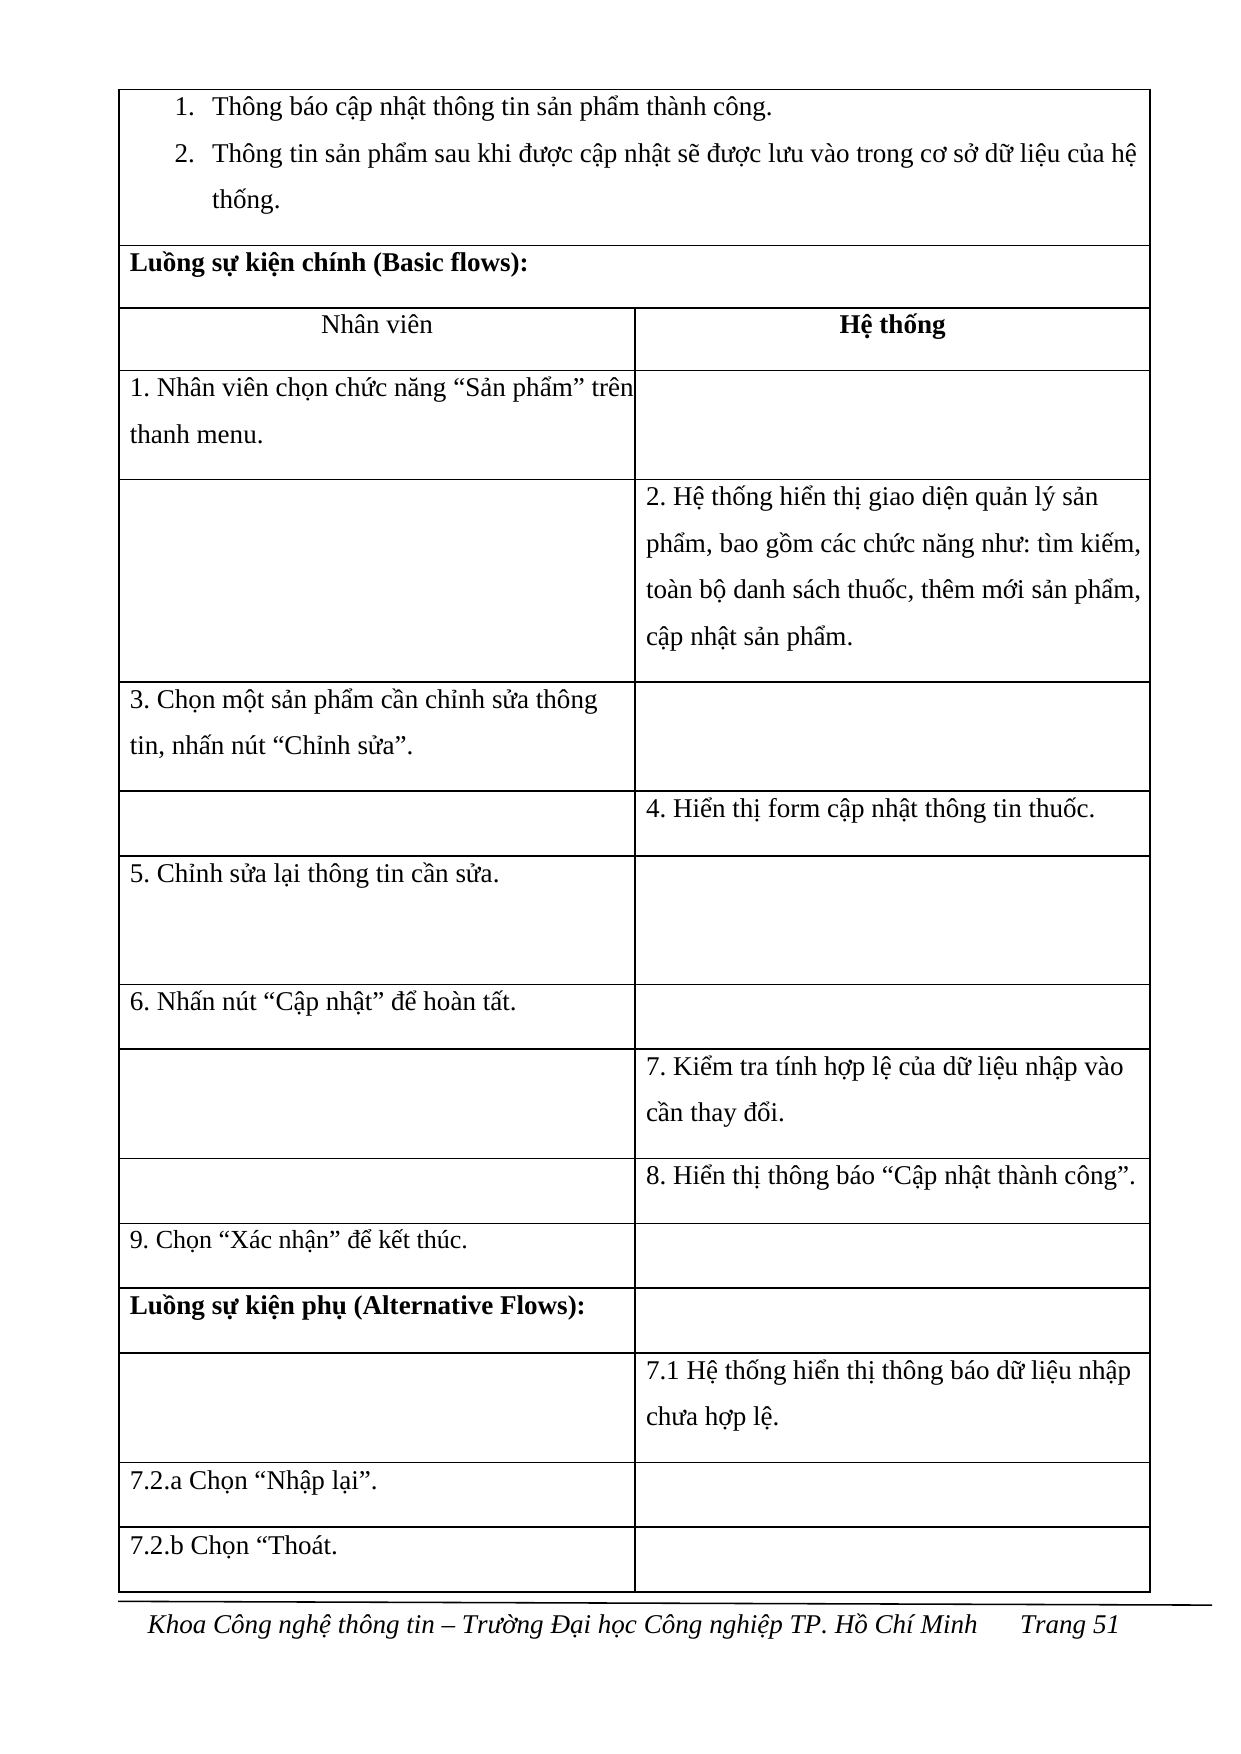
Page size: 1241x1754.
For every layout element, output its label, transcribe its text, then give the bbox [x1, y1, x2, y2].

table_cell 2. Hệ thống hiển thị giao diện quản lý sản phẩm, bao gồm các chức năng như: tìm kiếm, toàn bộ danh sách thuốc, thêm mới sản phẩm, cập nhật sản phẩm. [636, 480, 1149, 681]
table_cell 3. Chọn một sản phẩm cần chỉnh sửa thông tin, nhấn nút “Chỉnh sửa”. [120, 683, 634, 790]
table_cell [636, 1463, 1149, 1526]
table_cell Hệ thống [636, 309, 1149, 369]
table_cell 8. Hiển thị thông báo “Cập nhật thành công”. [636, 1159, 1149, 1222]
table_cell 7.2.b Chọn “Thoát. [120, 1528, 634, 1591]
table_cell [636, 857, 1149, 983]
table_cell 7. Kiểm tra tính hợp lệ của dữ liệu nhập vào cần thay đổi. [636, 1050, 1149, 1157]
table_cell [636, 683, 1149, 790]
table_cell [120, 1050, 634, 1157]
table_cell 6. Nhấn nút “Cập nhật” để hoàn tất. [120, 985, 634, 1048]
table_cell 5. Chỉnh sửa lại thông tin cần sửa. [120, 857, 634, 983]
table_cell [636, 1224, 1149, 1287]
table_cell [636, 1289, 1149, 1352]
table_cell [120, 1159, 634, 1222]
table_cell [120, 1354, 634, 1461]
table_cell 7.2.a Chọn “Nhập lại”. [120, 1463, 634, 1526]
table_cell 7.1 Hệ thống hiển thị thông báo dữ liệu nhập chưa hợp lệ. [636, 1354, 1149, 1461]
table_cell [636, 1528, 1149, 1591]
table_cell Nhân viên [120, 309, 634, 369]
table_cell [636, 985, 1149, 1048]
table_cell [120, 90, 1149, 244]
table_cell Luồng sự kiện chính (Basic flows): [120, 246, 1149, 307]
table_cell [120, 792, 634, 855]
table_cell 4. Hiển thị form cập nhật thông tin thuốc. [636, 792, 1149, 855]
table_cell [120, 480, 634, 681]
table_cell Luồng sự kiện phụ (Alternative Flows): [120, 1289, 634, 1352]
table_cell 1. Nhân viên chọn chức năng “Sản phẩm” trên thanh menu. [120, 371, 634, 479]
table_cell [636, 371, 1149, 479]
table_cell 9. Chọn “Xác nhận” để kết thúc. [120, 1224, 634, 1287]
